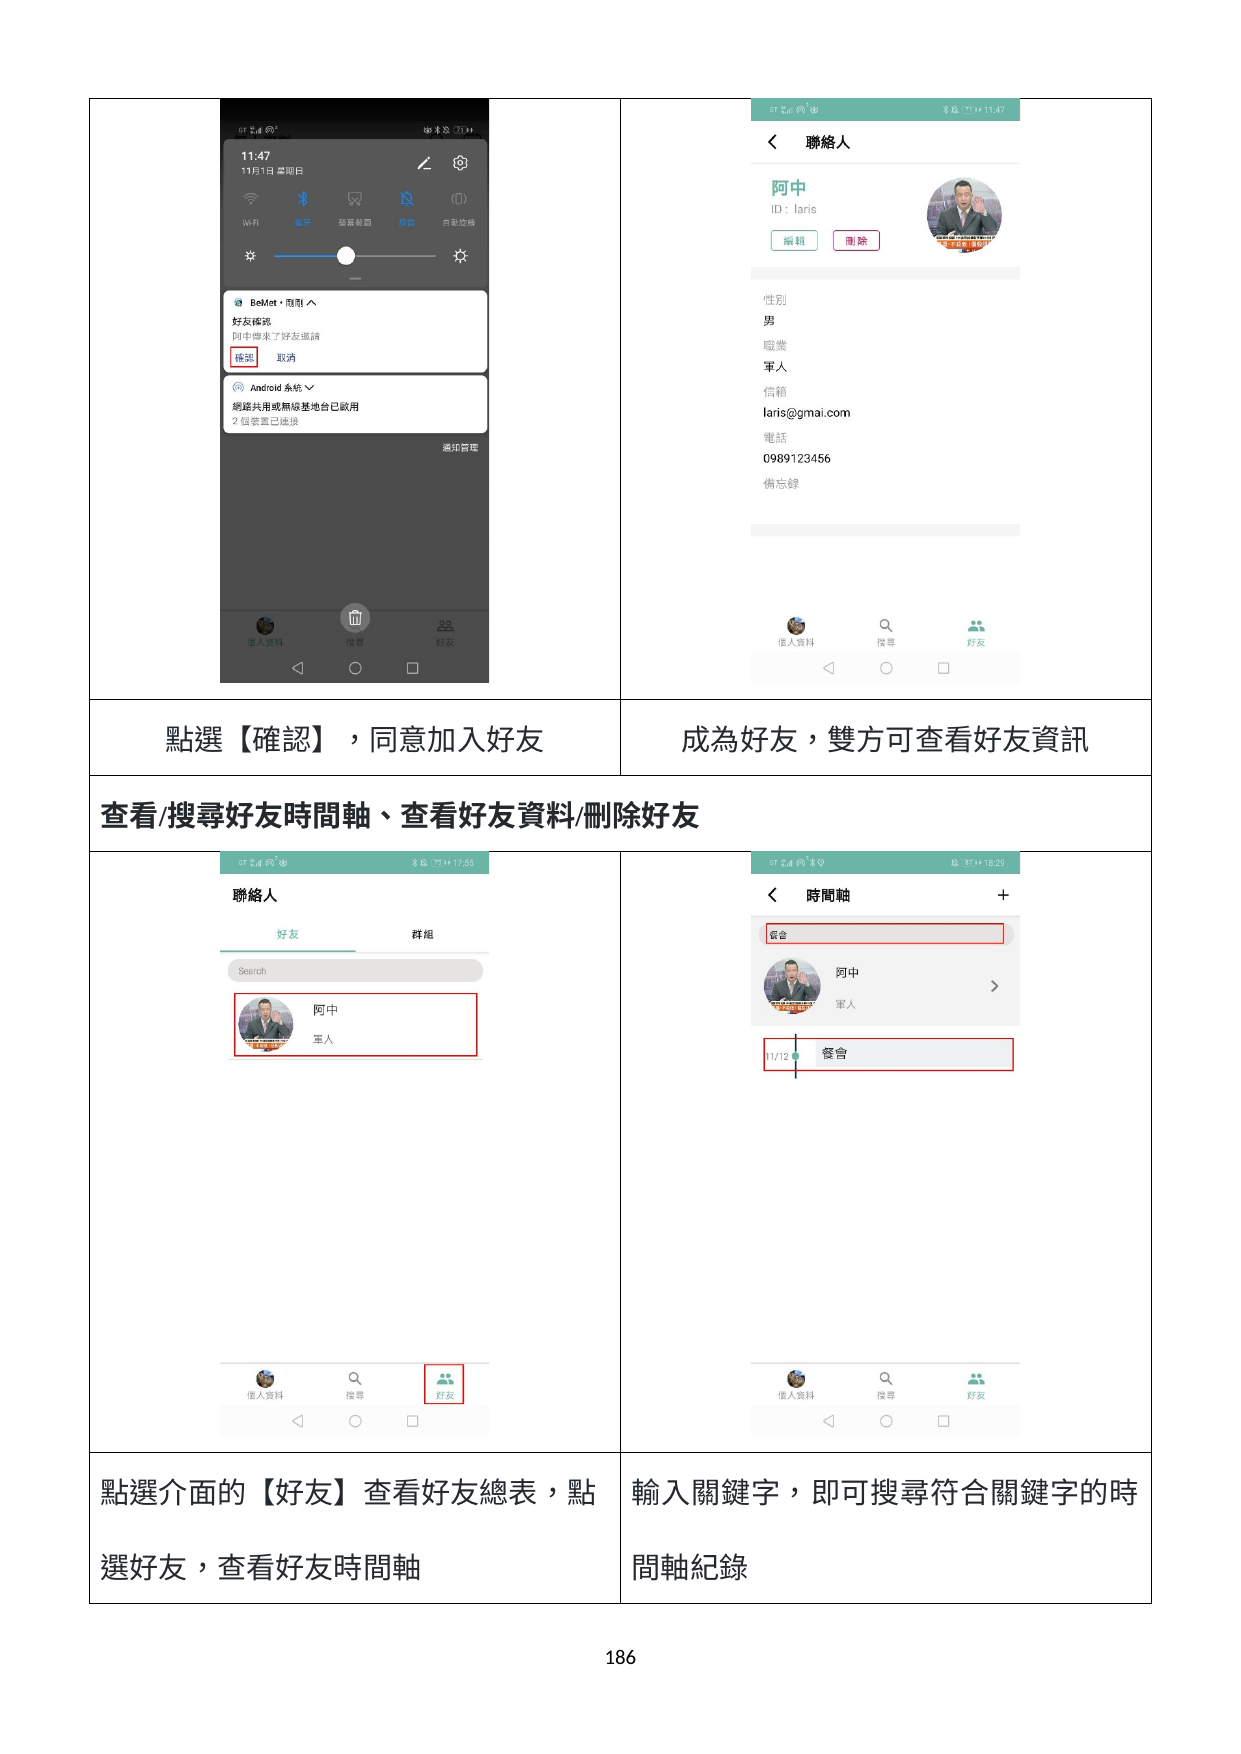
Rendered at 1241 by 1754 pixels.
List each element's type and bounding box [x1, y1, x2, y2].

picture [220, 98, 490, 683]
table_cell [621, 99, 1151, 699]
picture [751, 98, 1021, 683]
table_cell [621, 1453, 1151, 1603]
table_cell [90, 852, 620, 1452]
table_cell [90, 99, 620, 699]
picture [751, 851, 1021, 1436]
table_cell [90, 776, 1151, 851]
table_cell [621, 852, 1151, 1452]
picture [220, 851, 490, 1436]
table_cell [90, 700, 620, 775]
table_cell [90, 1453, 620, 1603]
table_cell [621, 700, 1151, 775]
